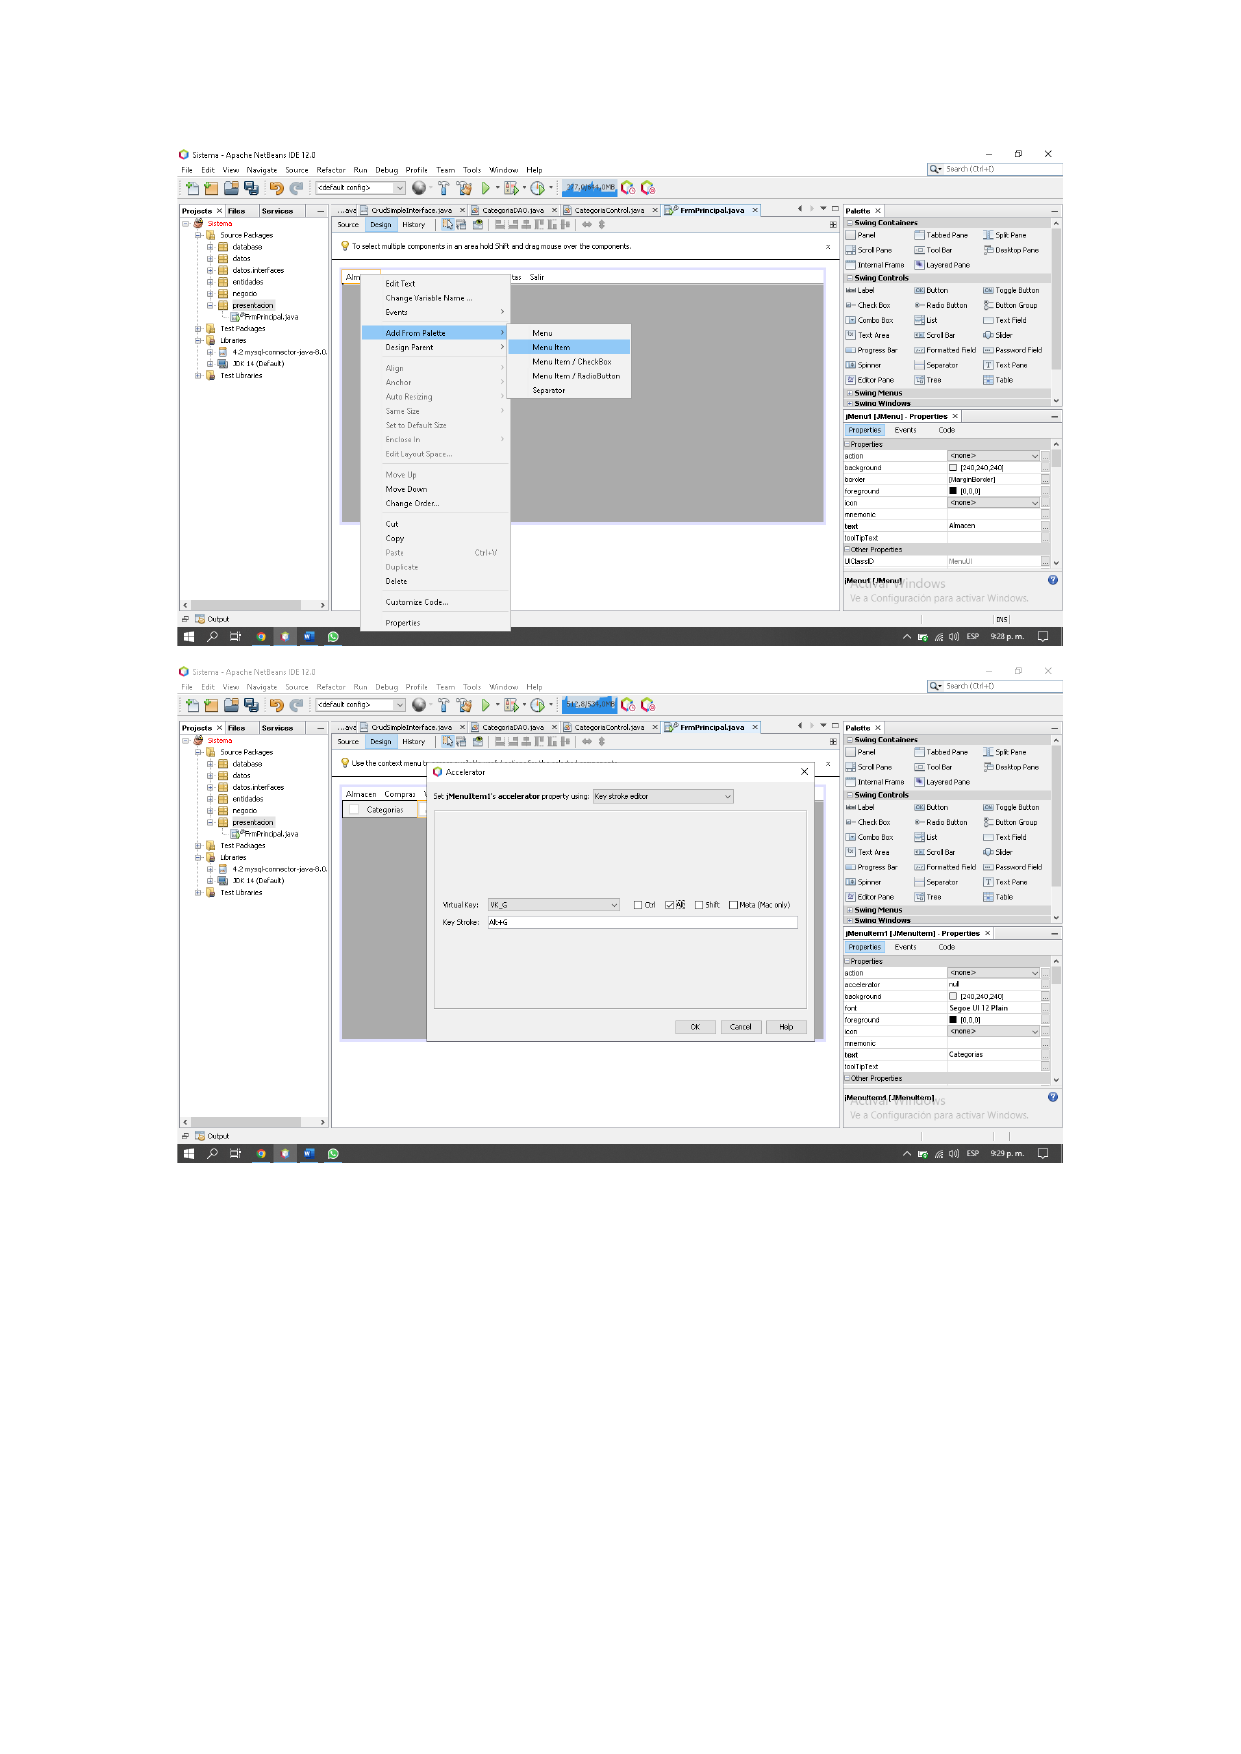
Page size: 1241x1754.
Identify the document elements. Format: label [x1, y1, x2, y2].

picture [177, 664, 1063, 1163]
picture [177, 147, 1063, 646]
